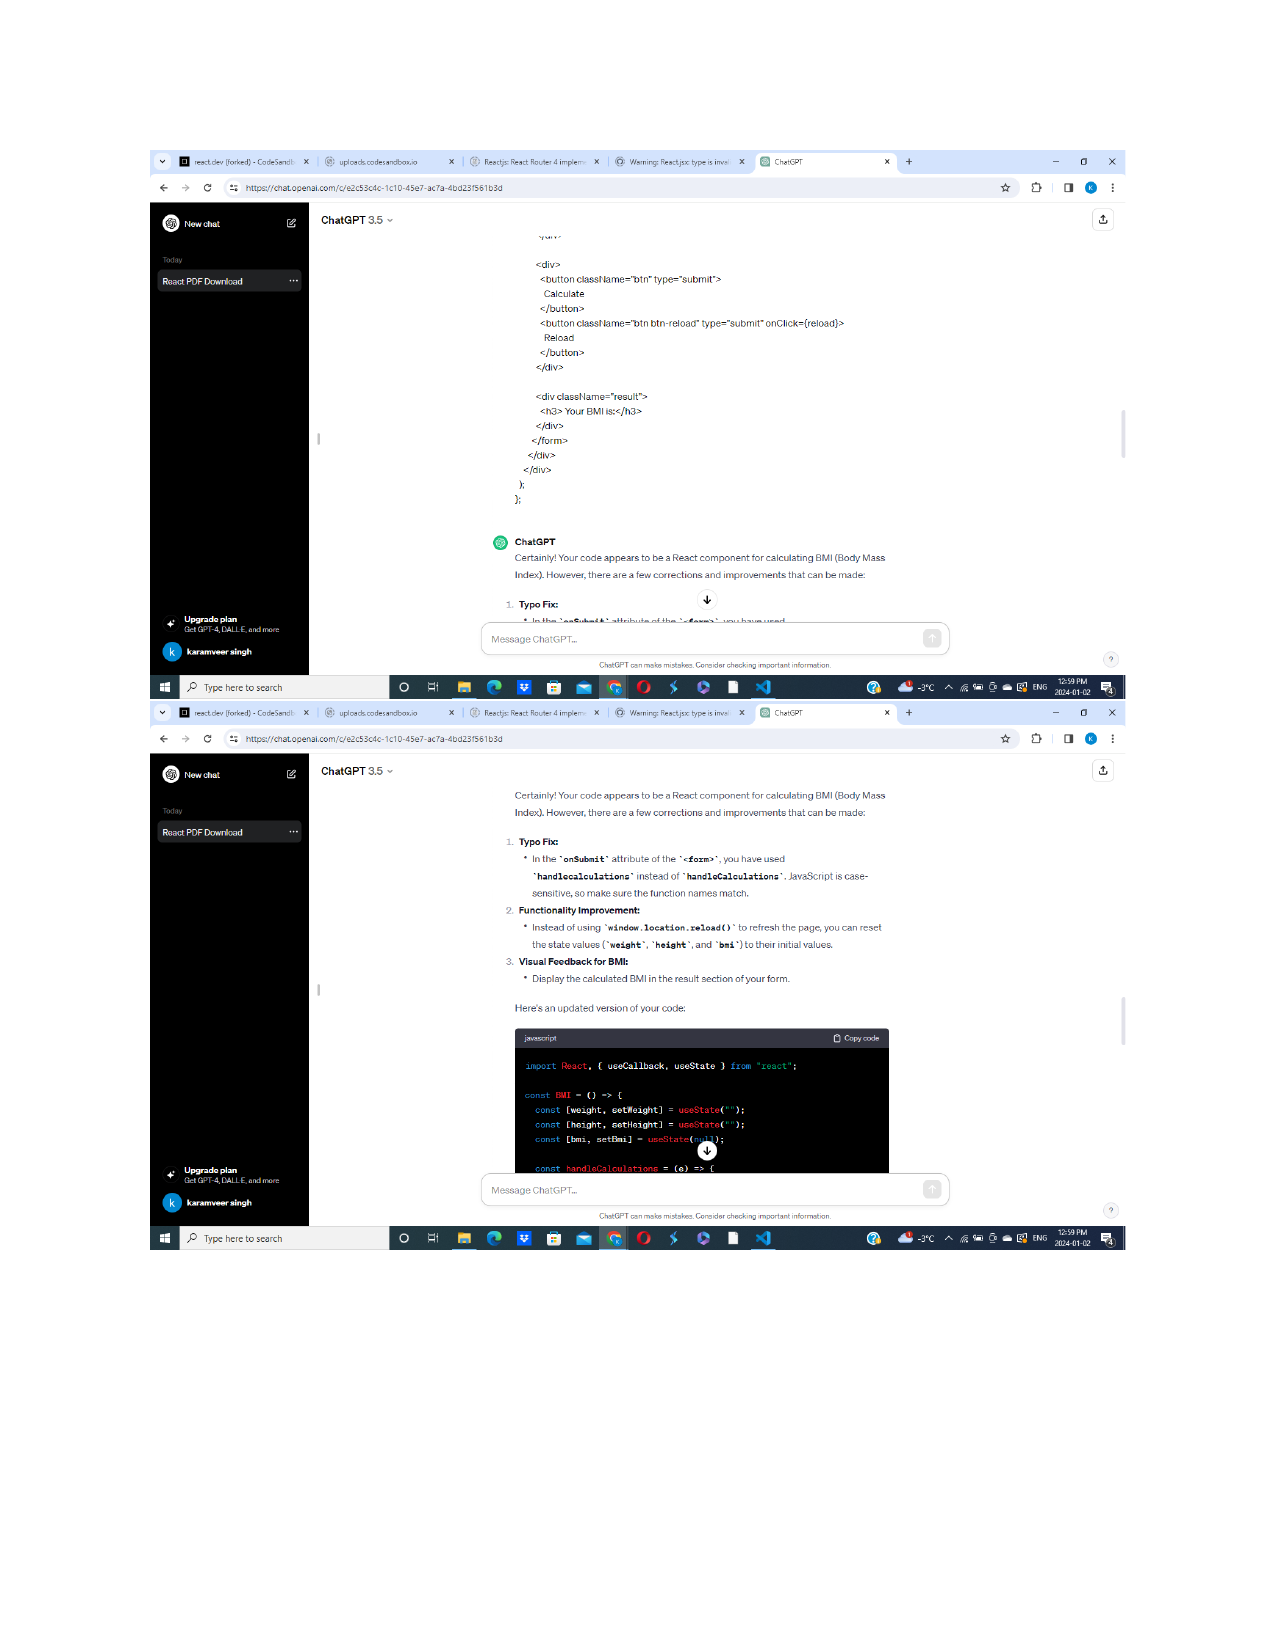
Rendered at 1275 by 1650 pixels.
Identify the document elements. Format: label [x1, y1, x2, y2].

picture [150, 150, 1126, 699]
picture [150, 701, 1126, 1250]
